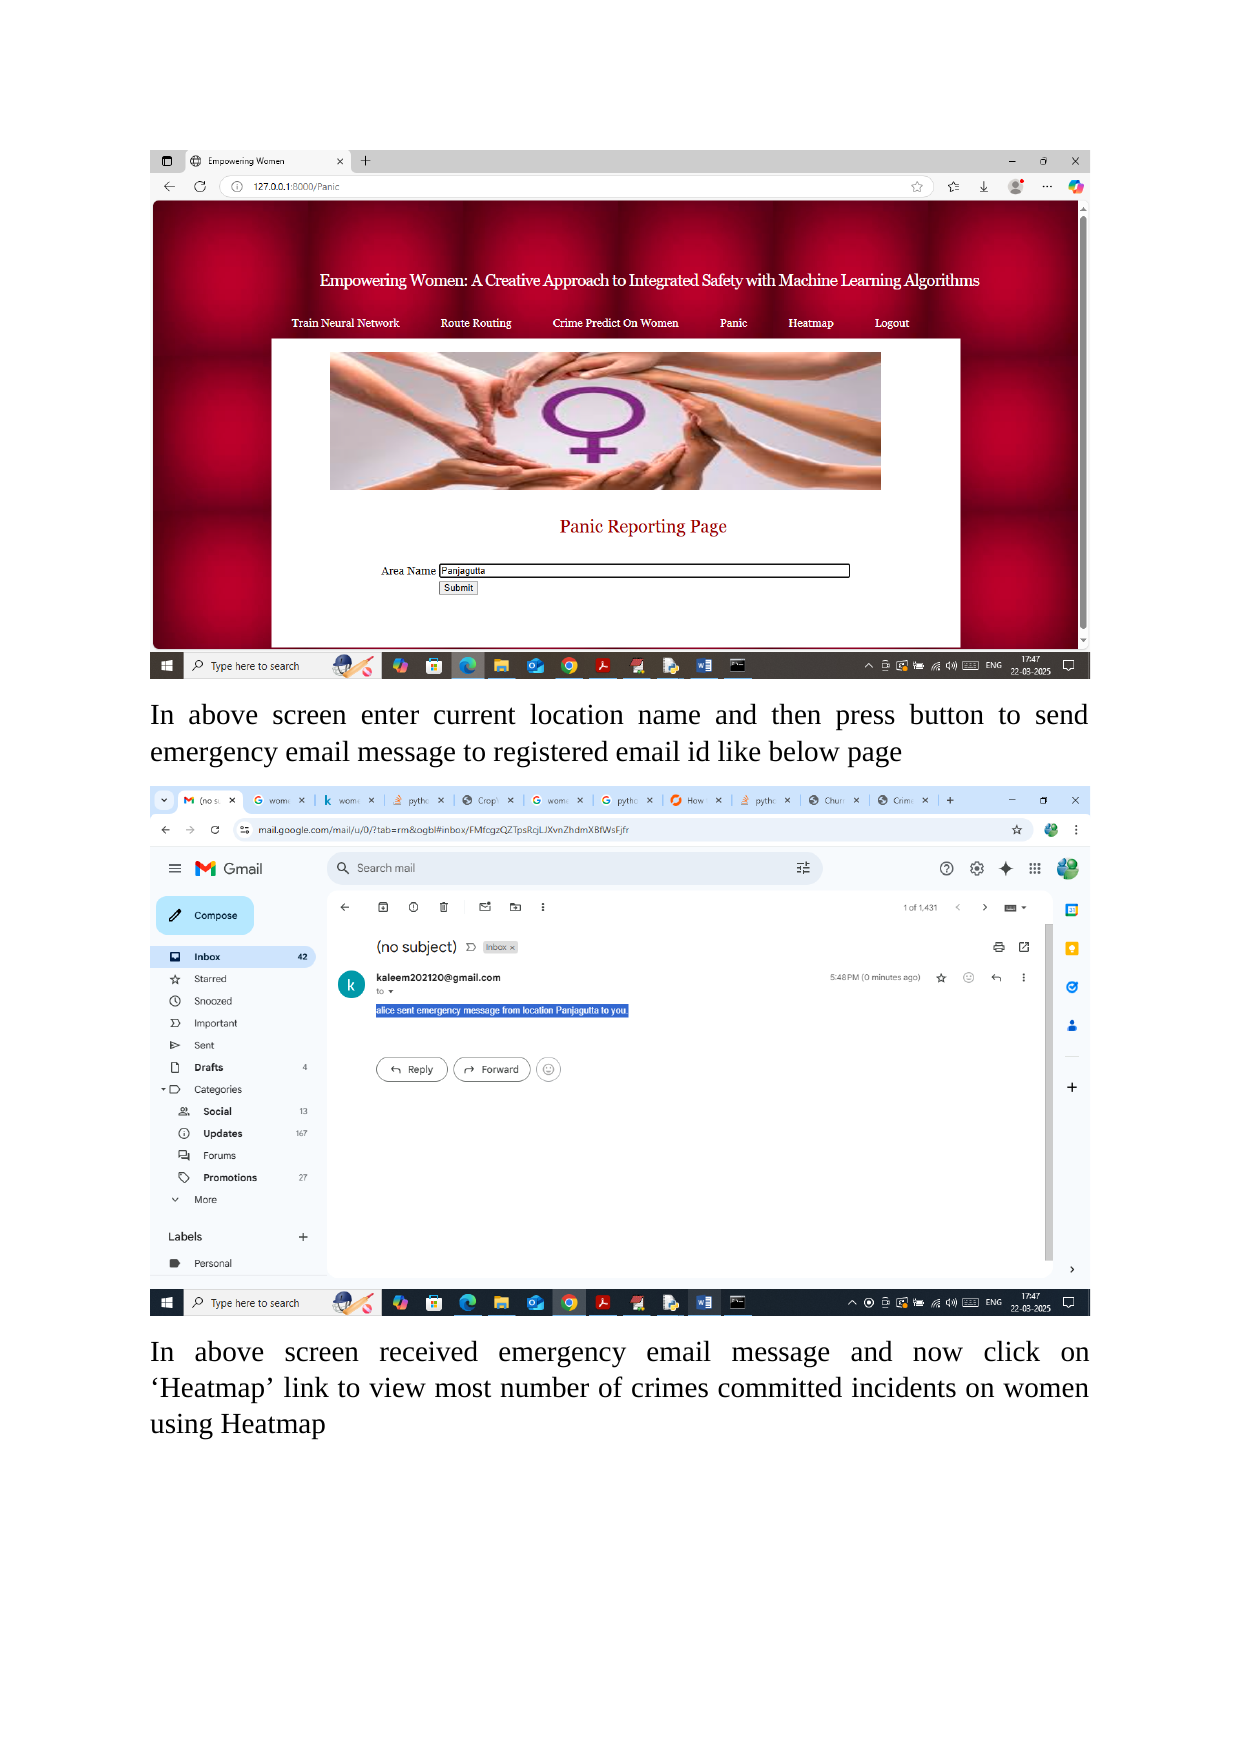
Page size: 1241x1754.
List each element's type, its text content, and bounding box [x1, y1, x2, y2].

picture [150, 150, 1091, 679]
text In above screen received emergency email message and now click on ‘Heatmap’ link to view most number of crimes committed incidents on women using Heatmap [150, 1334, 1090, 1440]
picture [150, 786, 1091, 1316]
text In above screen enter current location name and then press button to send emergency email message to registered email id like below page [150, 697, 1090, 767]
